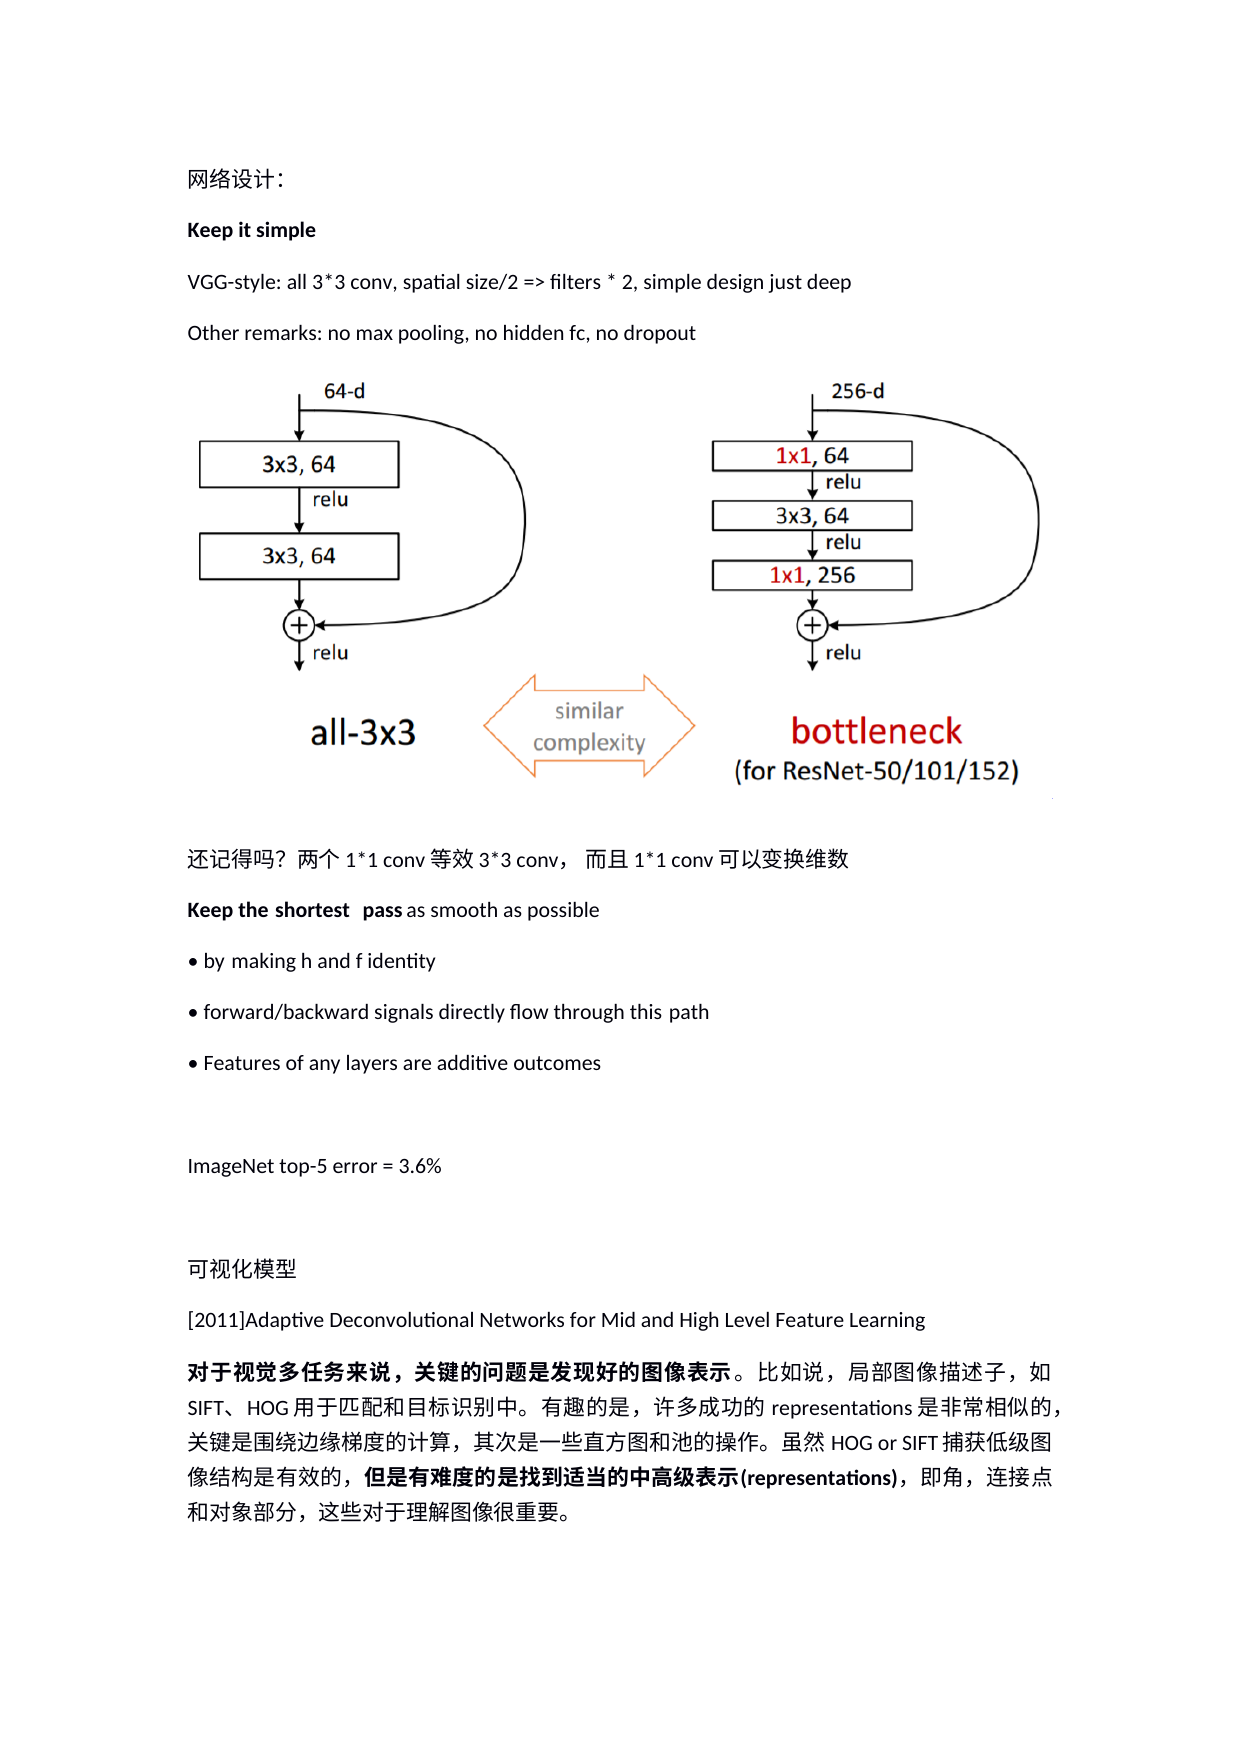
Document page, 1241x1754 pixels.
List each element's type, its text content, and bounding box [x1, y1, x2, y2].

text 对于视觉多任务来说，关键的问题是发现好的图像表示。比如说，局部图像描述子，如SIFT、HOG用于匹配和目标识别中。有趣的是，许多成功的representations是非常相似的，关键是围绕边缘梯度的计算，其次是一些直方图和池的操作。虽然HOG or SIFT捕获低级图像结构是有效的，但是有难度的是找到适当的中高级表示(representations)，即角，连接点和对象部分，这些对于理解图像很重要。 [187, 1354, 1053, 1527]
picture [187, 367, 1053, 799]
text Other remarks: no max pooling, no hidden fc, no dropout [187, 316, 1053, 349]
text • by making h and f identity [187, 944, 1053, 977]
text 网络设计： [187, 162, 1053, 194]
text • forward/backward signals directly flow through this path [187, 995, 1053, 1028]
text • Features of any layers are additive outcomes [187, 1047, 1053, 1079]
text 还记得吗？两个1*1 conv 等效3*3 conv， 而且1*1 conv可以变换维数 [187, 841, 1053, 874]
text 可视化模型 [187, 1252, 1053, 1284]
text [2011]Adaptive Deconvolutional Networks for Mid and High Level Feature Learning [187, 1303, 1053, 1336]
text VGG-style: all 3*3 conv, spatial size/2 => filters * 2, simple design just deep [187, 265, 1053, 297]
text Keep it simple [187, 214, 1053, 246]
text Keep the shortest pass as smooth as possible [187, 893, 1053, 925]
text ImageNet top-5 error = 3.6% [187, 1149, 1053, 1182]
